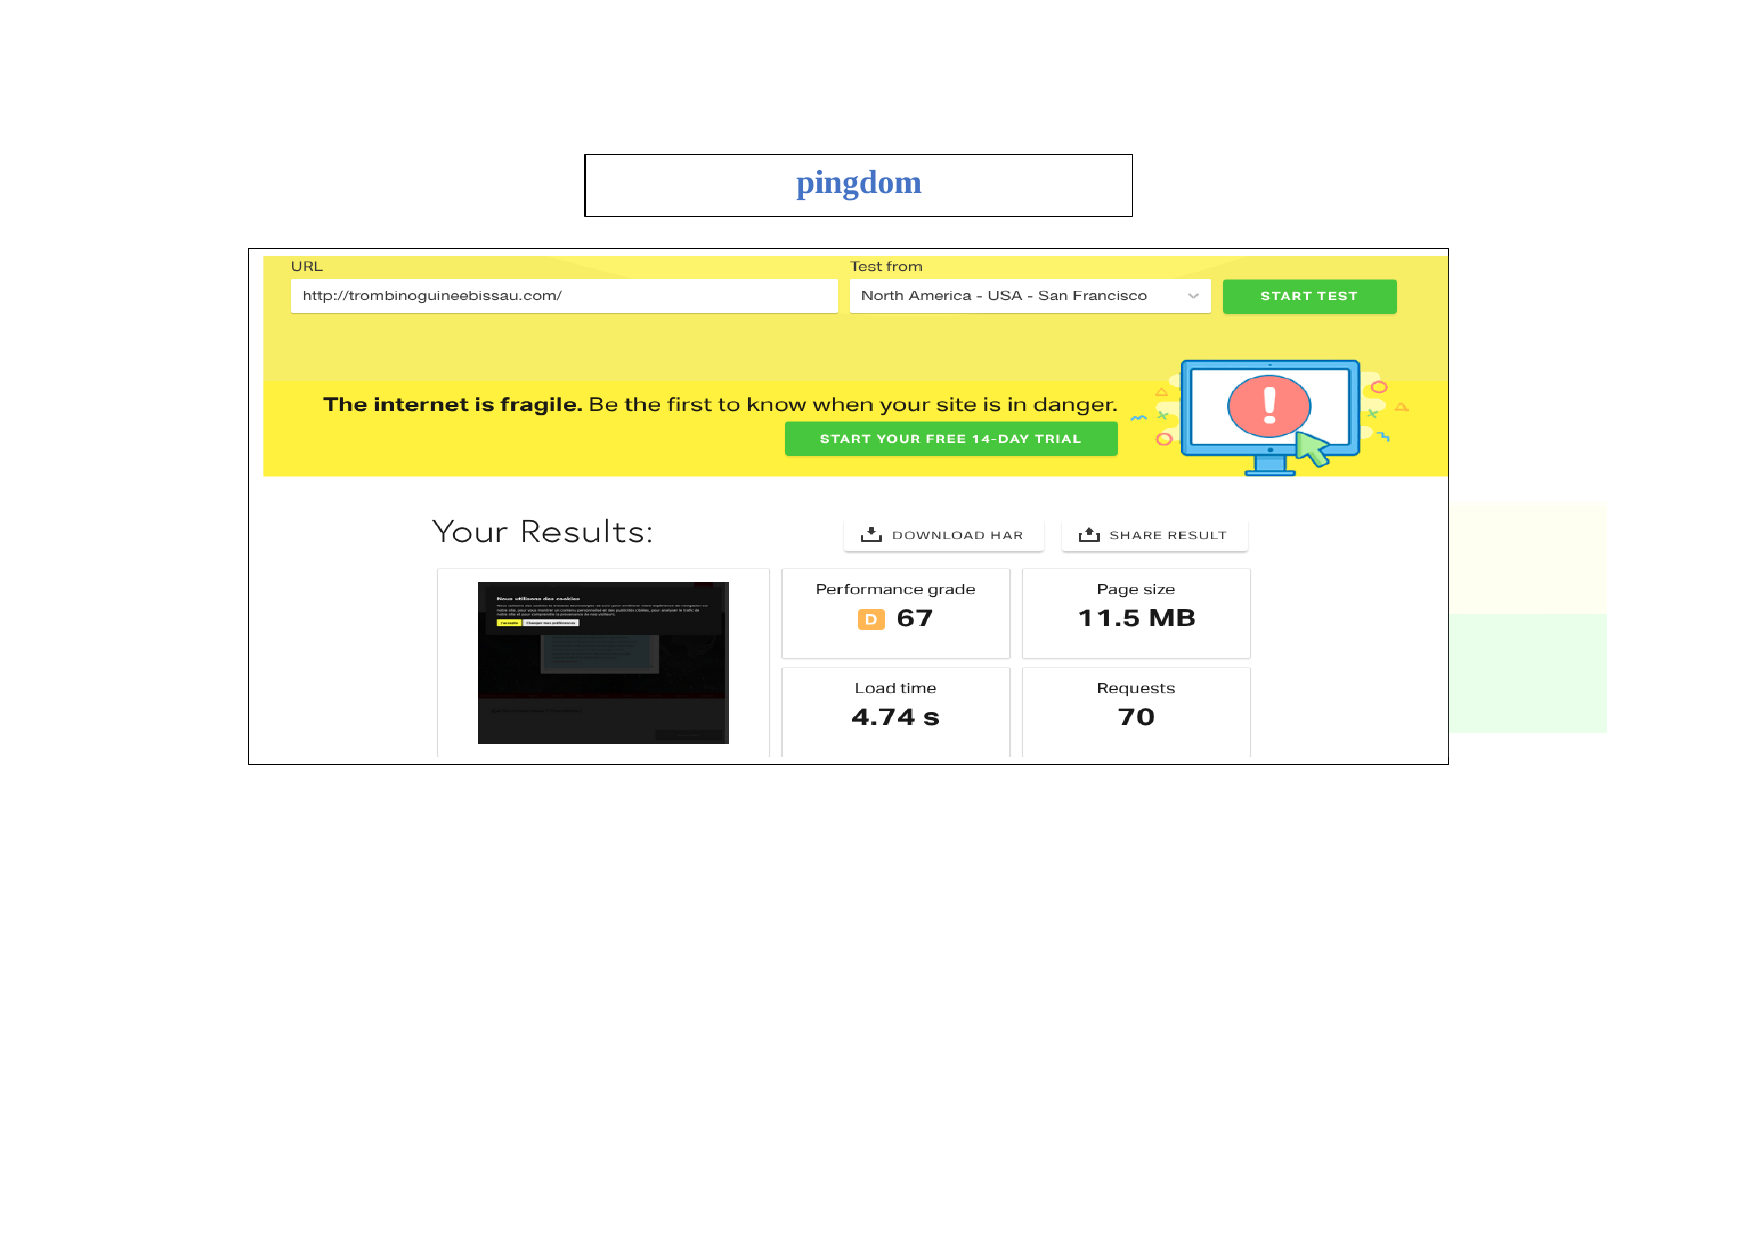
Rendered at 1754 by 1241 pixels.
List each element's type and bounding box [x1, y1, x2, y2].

picture [263, 256, 1449, 757]
